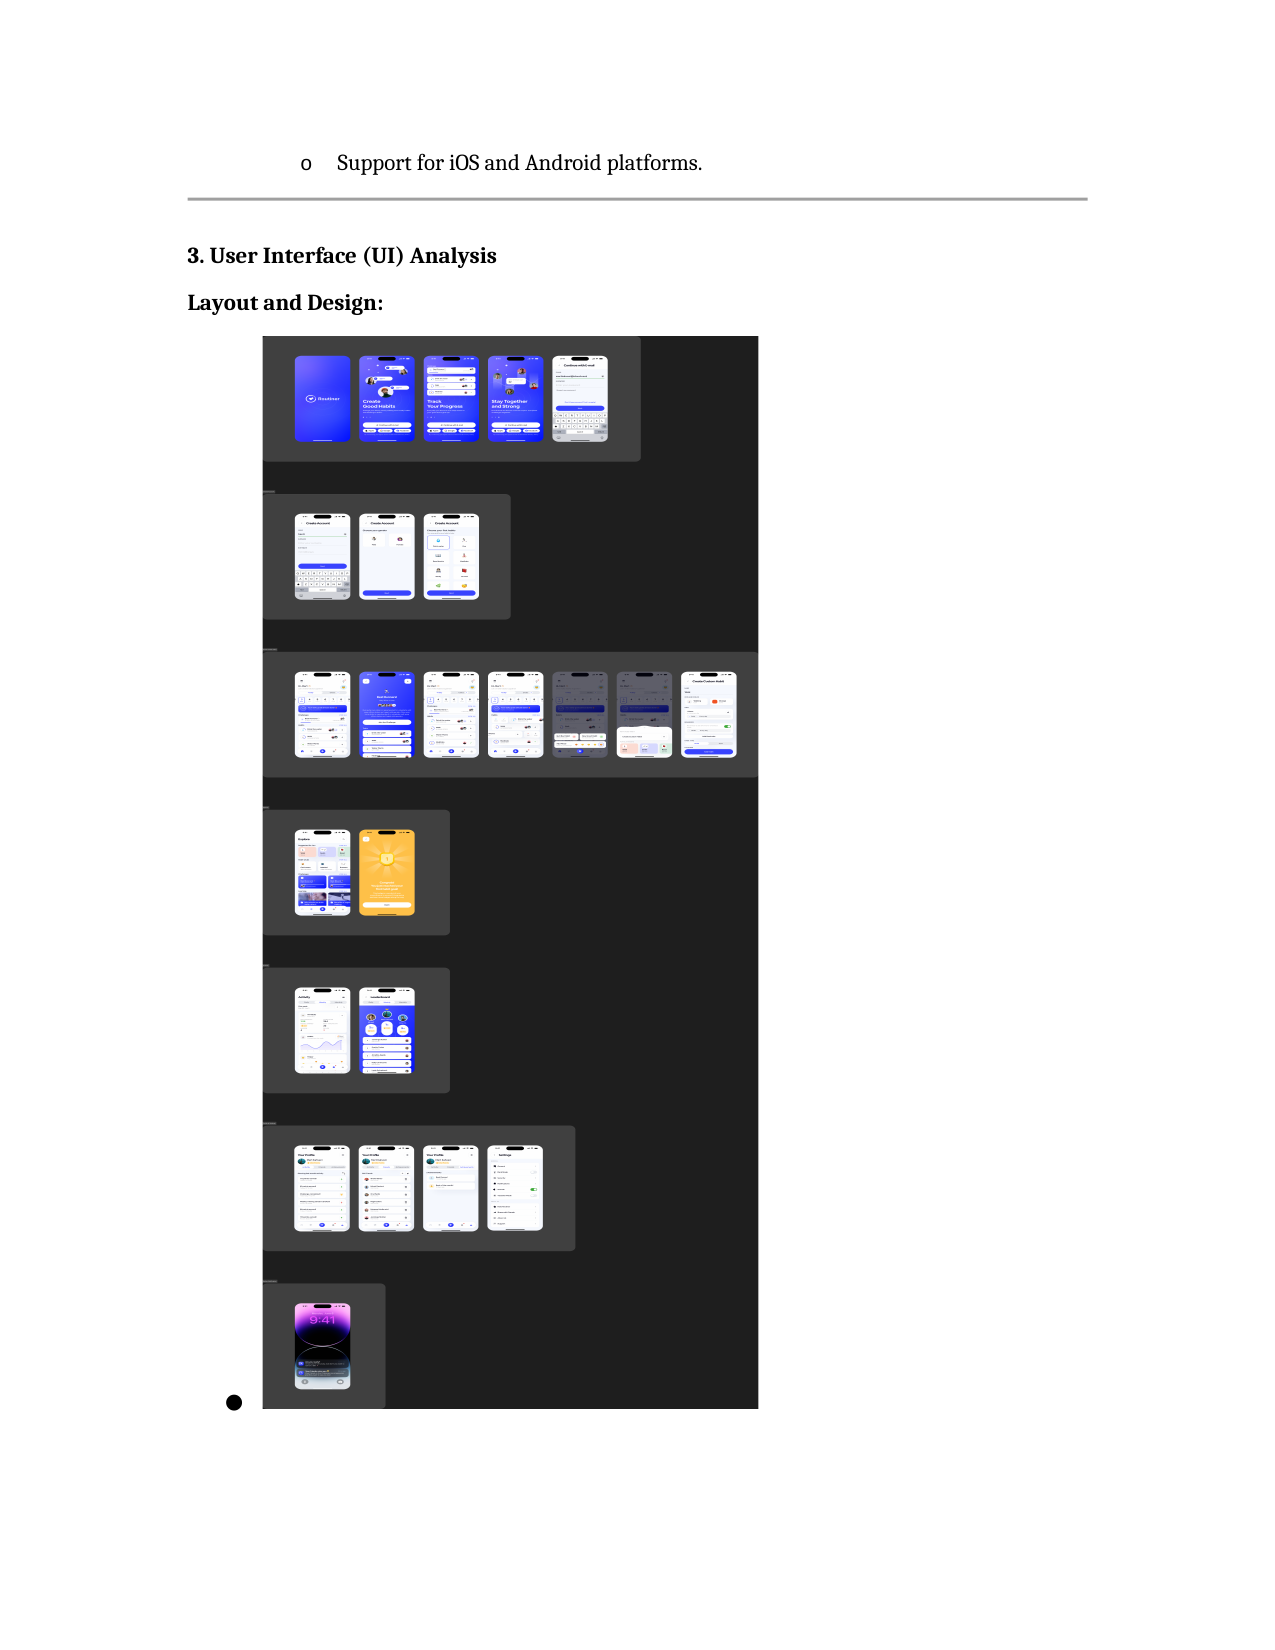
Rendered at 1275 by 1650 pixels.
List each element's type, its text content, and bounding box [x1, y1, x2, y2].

text 3. User Interface (UI) Analysis [187, 243, 1087, 269]
text Layout and Design: [187, 290, 1087, 316]
picture [262, 336, 759, 1409]
list Support for iOS and Android platforms. [300, 150, 1087, 177]
